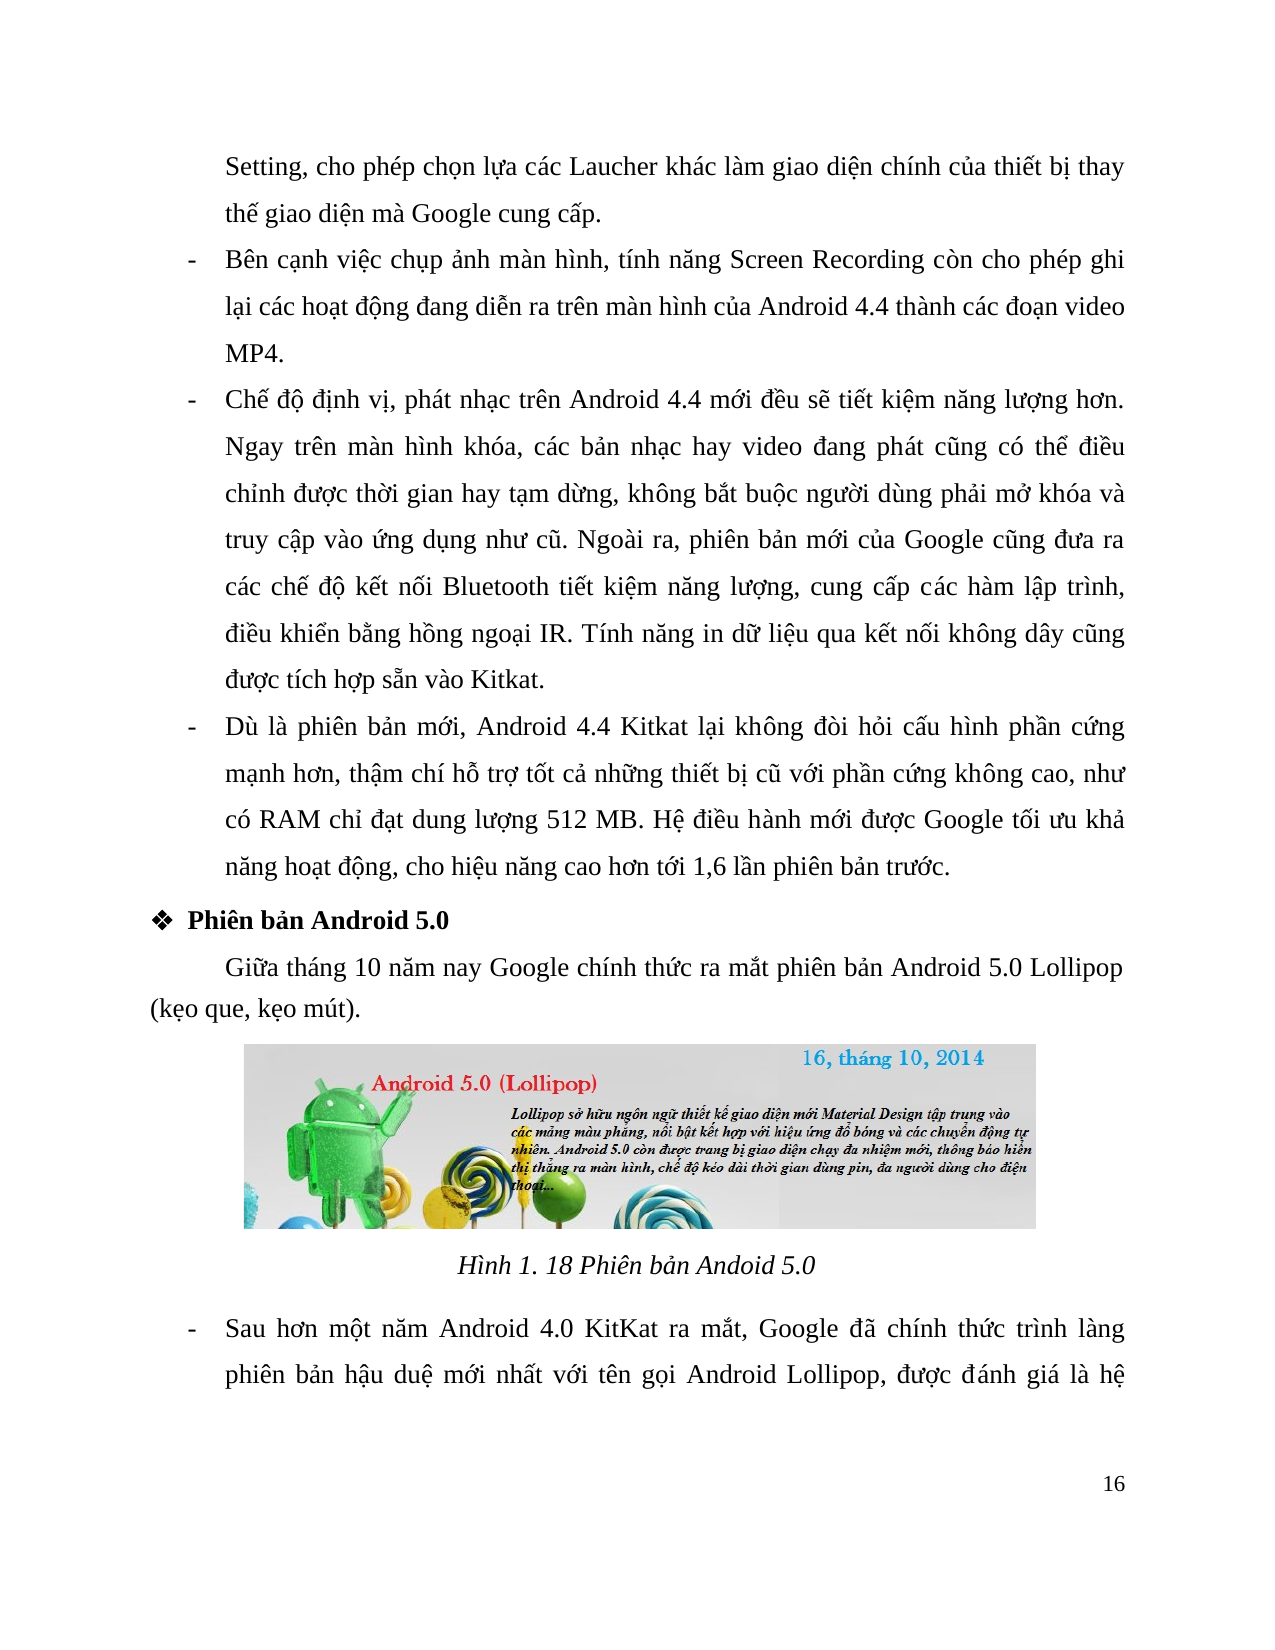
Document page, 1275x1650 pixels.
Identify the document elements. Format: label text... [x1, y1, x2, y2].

list Bên cạnh việc chụp ảnh màn hình, tính năng Screen Recording còn cho phép ghi lại các hoạt động đang diễn ra trên màn hình của Android 4.4 thành các đoạn video MP4. [187, 243, 1125, 368]
text Giữa tháng 10 năm nay Google chính thức ra mắt phiên bản Android 5.0 Lollipop (kẹo que, kẹo mút). [150, 951, 1125, 1023]
text Hình 1. 18 Phiên bản Andoid 5.0 [150, 1249, 1125, 1281]
picture [243, 1044, 1036, 1229]
list Phiên bản Android 5.0 [150, 897, 1125, 936]
list Chế độ định vị, phát nhạc trên Android 4.4 mới đều sẽ tiết kiệm năng lượng hơn. Ngay trên màn hình khóa, các bản nhạc hay video đang phát cũng có thể điều chỉnh được thời gian hay tạm dừng, không bắt buộc người dùng phải mở khóa và truy cập vào ứng dụng như cũ. Ngoài ra, phiên bản mới của Google cũng đưa ra các chế độ kết nối Bluetooth tiết kiệm năng lượng, cung cấp các hàm lập trình, điều khiển bằng hồng ngoại IR. Tính năng in dữ liệu qua kết nối không dây cũng được tích hợp sẵn vào Kitkat. [187, 383, 1125, 694]
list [187, 1312, 1125, 1389]
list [187, 150, 1125, 228]
list Dù là phiên bản mới, Android 4.4 Kitkat lại không đòi hỏi cấu hình phần cứng mạnh hơn, thậm chí hỗ trợ tốt cả những thiết bị cũ với phần cứng không cao, như có RAM chỉ đạt dung lượng 512 MB. Hệ điều hành mới được Google tối ưu khả năng hoạt động, cho hiệu năng cao hơn tới 1,6 lần phiên bản trước. [187, 710, 1125, 881]
